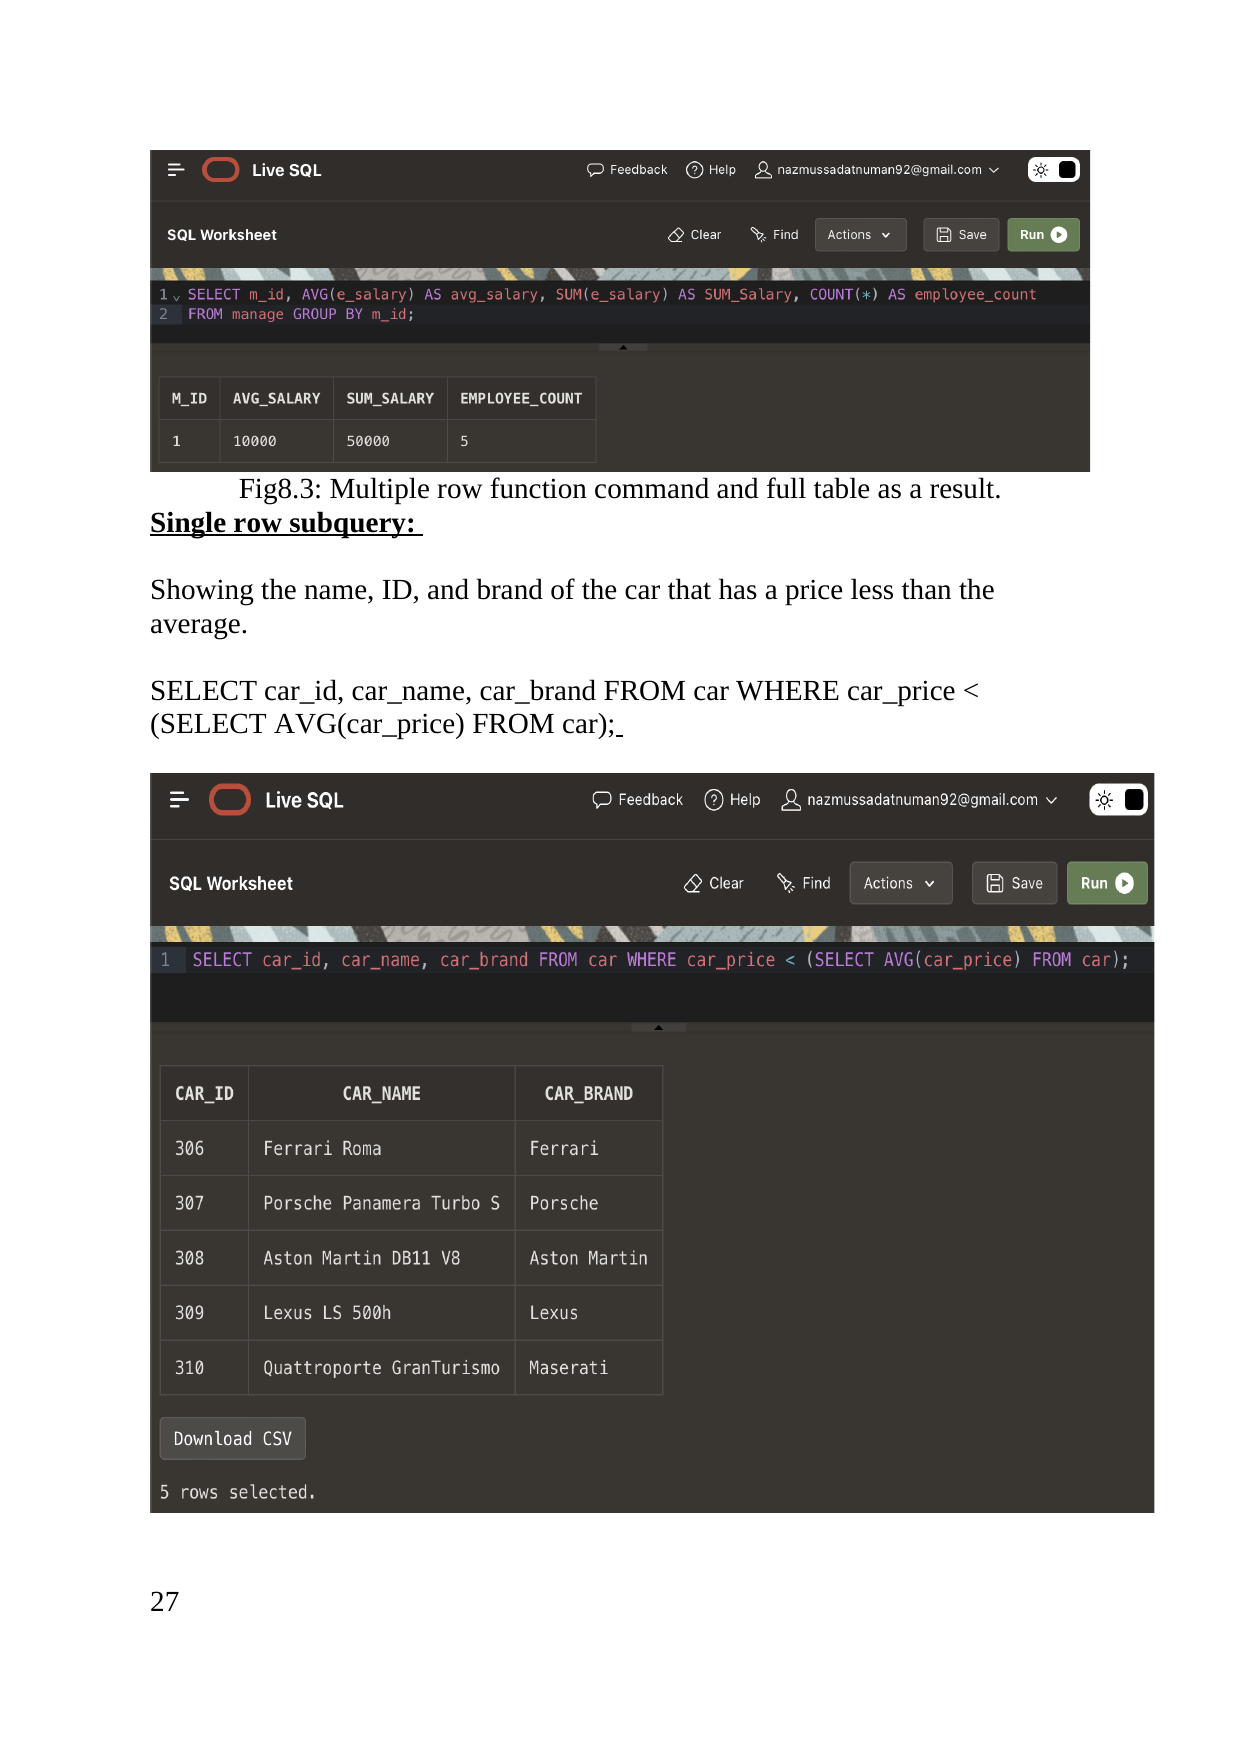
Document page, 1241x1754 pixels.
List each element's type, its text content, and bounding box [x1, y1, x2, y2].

text SELECT car_id, car_name, car_brand FROM car WHERE car_price < (SELECT AVG(car_price) FROM car); [150, 673, 1090, 740]
text Single row subquery: [150, 505, 1090, 539]
text Fig8.3: Multiple row function command and full table as a result. [150, 472, 1090, 505]
text Showing the name, ID, and brand of the car that has a price less than the average. [150, 572, 1090, 639]
picture [150, 773, 1155, 1513]
picture [150, 150, 1091, 472]
